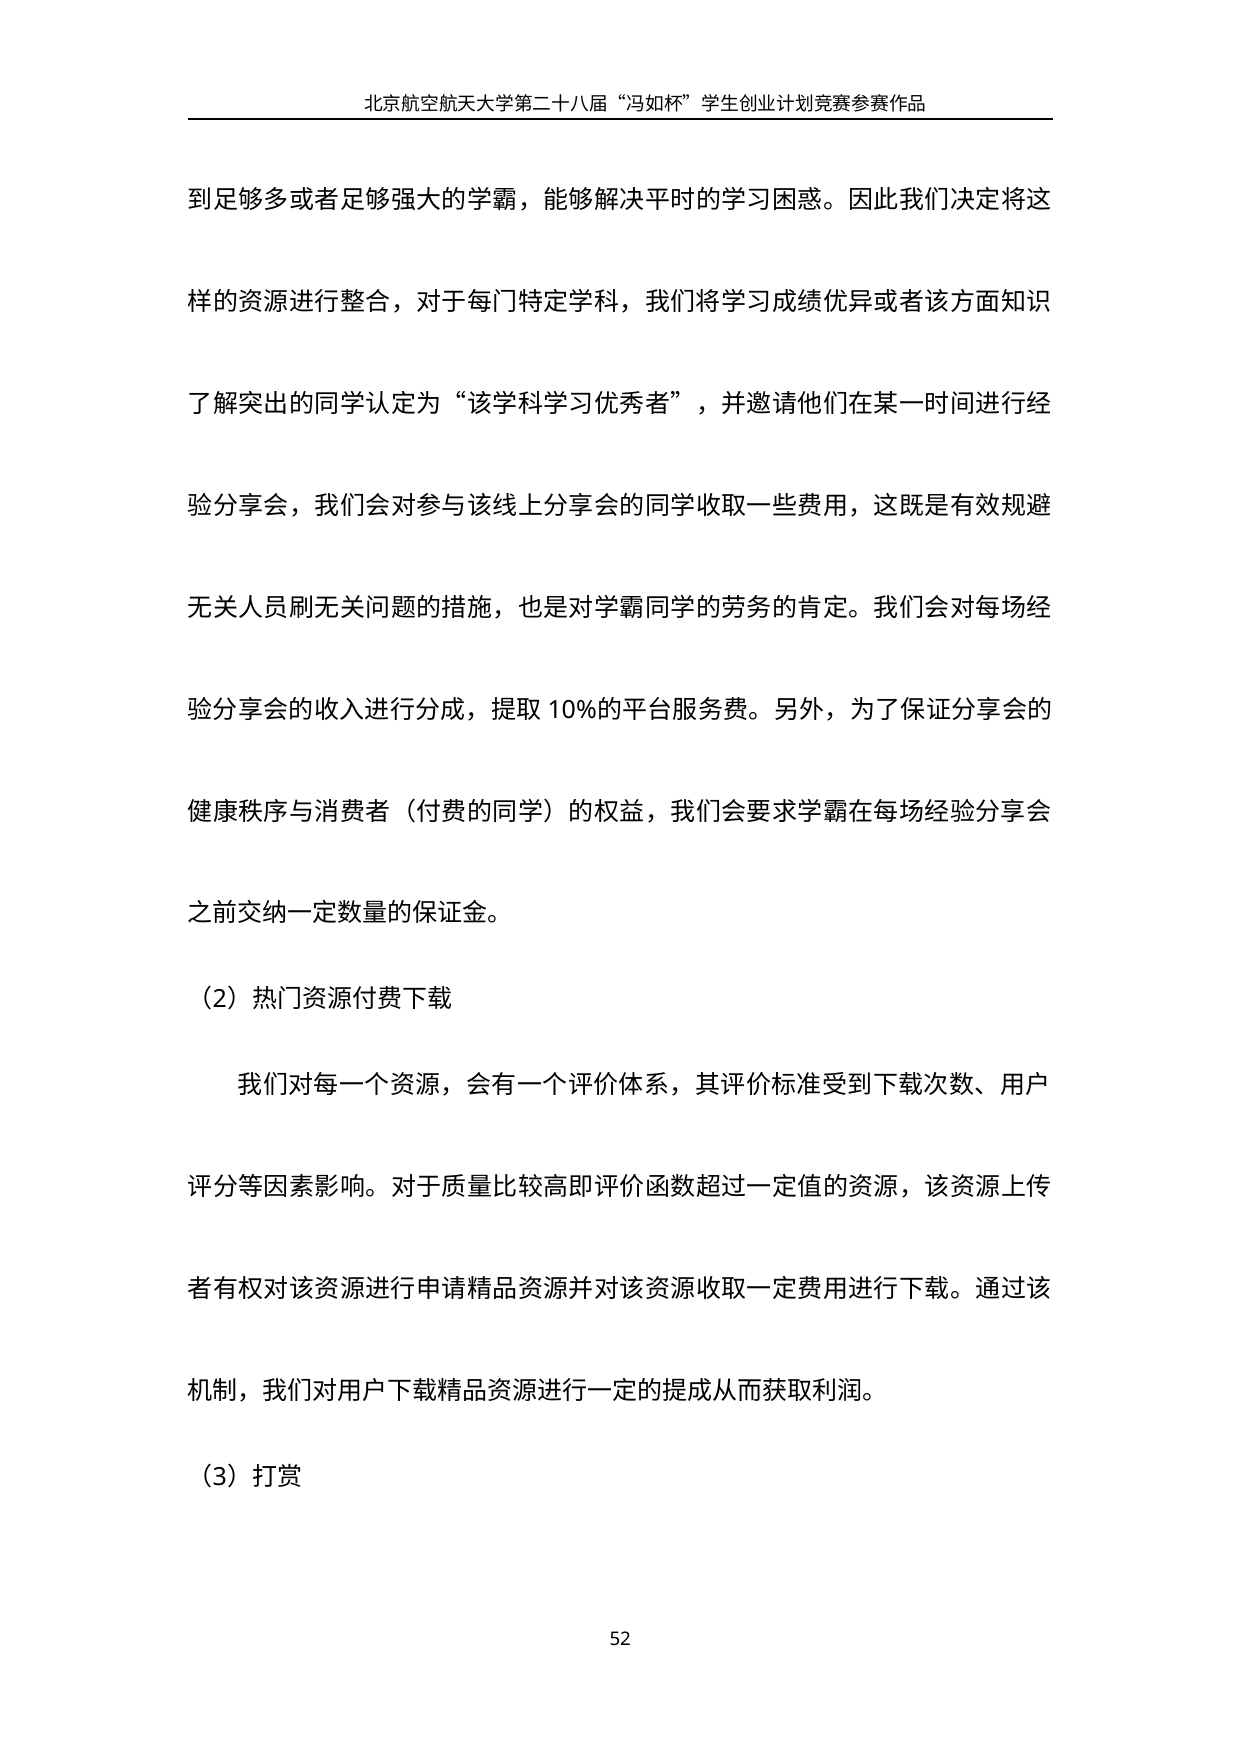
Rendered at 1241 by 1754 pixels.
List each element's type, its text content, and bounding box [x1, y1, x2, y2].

text 我们对每一个资源，会有一个评价体系，其评价标准受到下载次数、用户评分等因素影响。对于质量比较高即评价函数超过一定值的资源，该资源上传者有权对该资源进行申请精品资源并对该资源收取一定费用进行下载。通过该机制，我们对用户下载精品资源进行一定的提成从而获取利润。 [187, 1049, 1053, 1423]
text （3）打赏 [187, 1441, 1053, 1509]
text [187, 164, 1053, 945]
text （2）热门资源付费下载 [187, 963, 1053, 1031]
